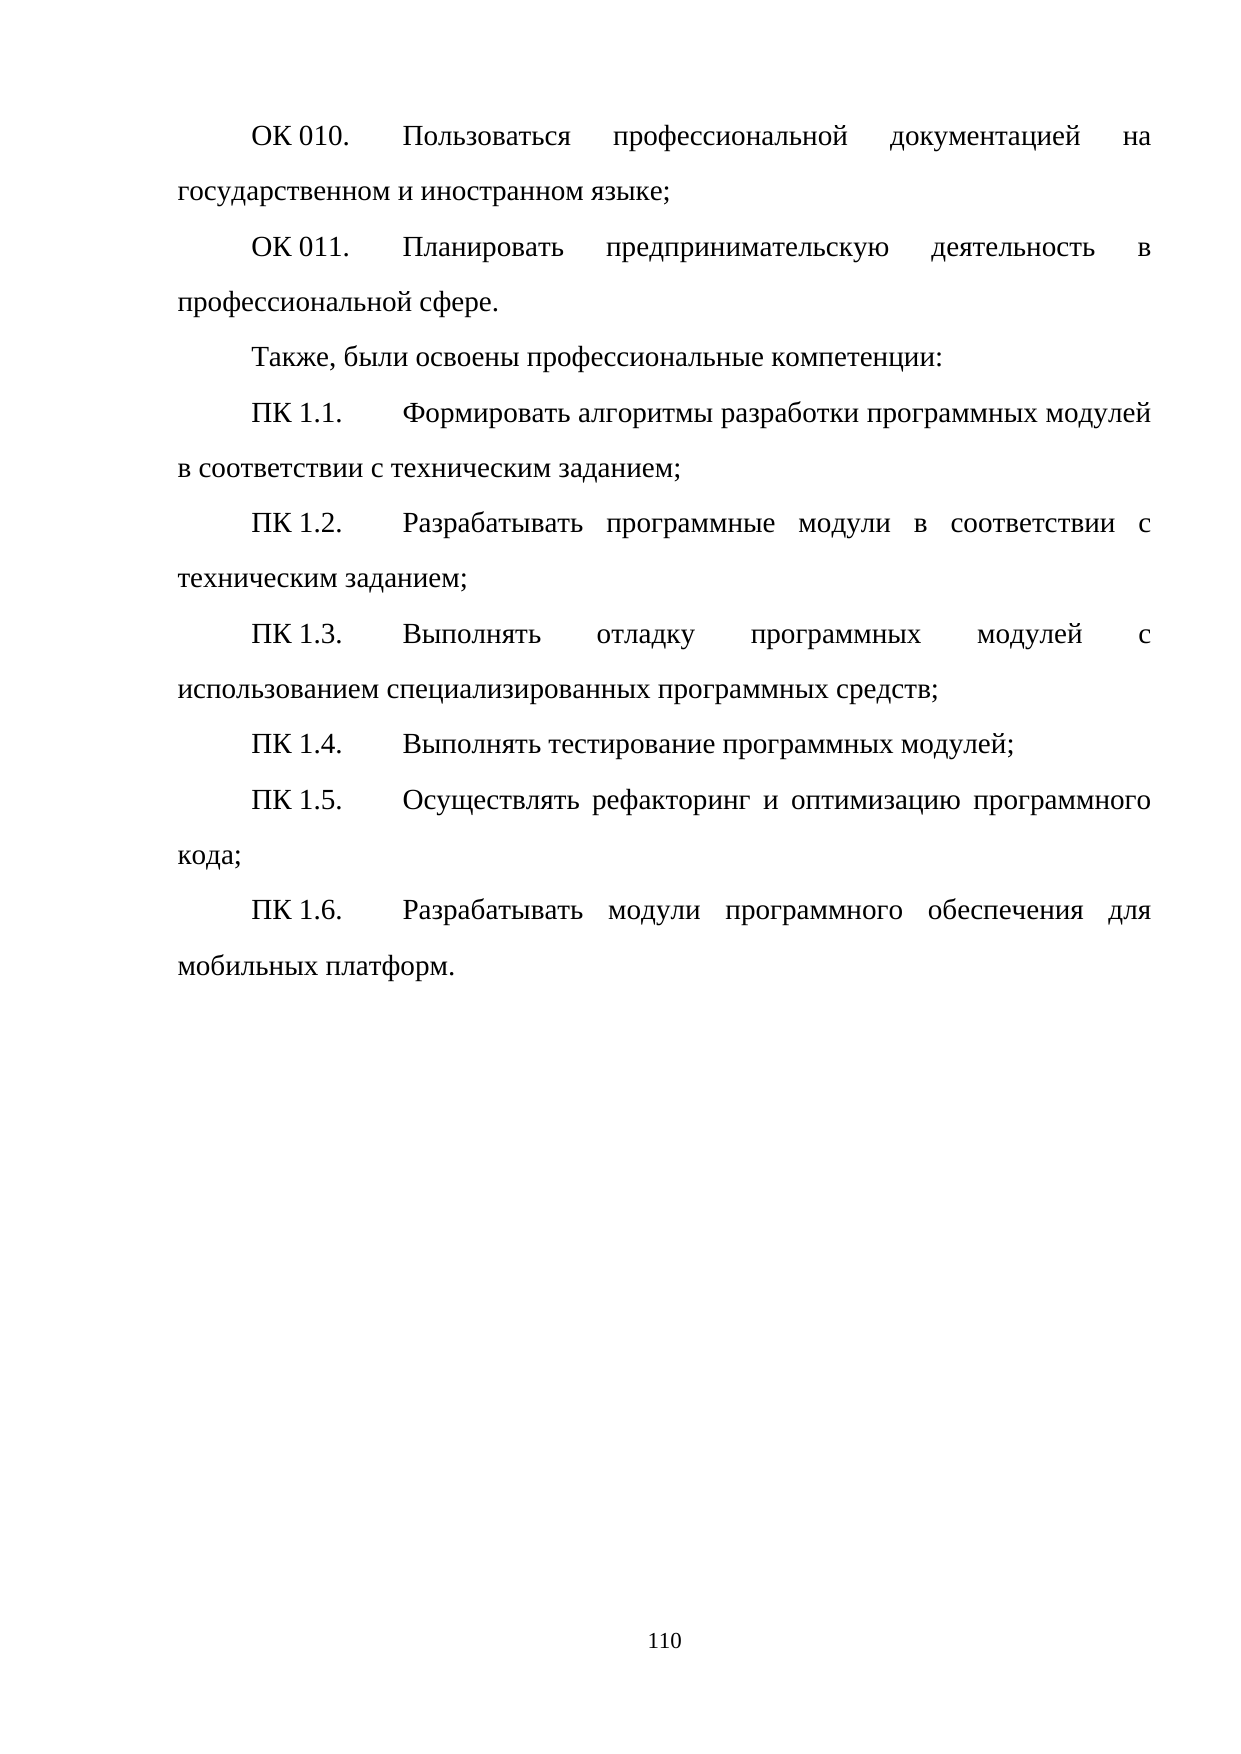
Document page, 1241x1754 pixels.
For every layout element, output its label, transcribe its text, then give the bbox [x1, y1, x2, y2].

text Также, были освоены профессиональные компетенции: [177, 339, 1152, 373]
list Осуществлять рефакторинг и оптимизацию программного кода; [177, 782, 1152, 871]
list Выполнять тестирование программных модулей; [177, 727, 1152, 760]
list Формировать алгоритмы разработки программных модулей в соответствии с техническим заданием; [177, 395, 1152, 483]
list Разрабатывать программные модули в соответствии с техническим заданием; [177, 505, 1152, 594]
list Выполнять отладку программных модулей с использованием специализированных программных средств; [177, 616, 1152, 705]
list Пользоваться профессиональной документацией на государственном и иностранном языке; [177, 118, 1152, 207]
list Планировать предпринимательскую деятельность в профессиональной сфере. [177, 229, 1152, 318]
list Разрабатывать модули программного обеспечения для мобильных платформ. [177, 892, 1152, 981]
